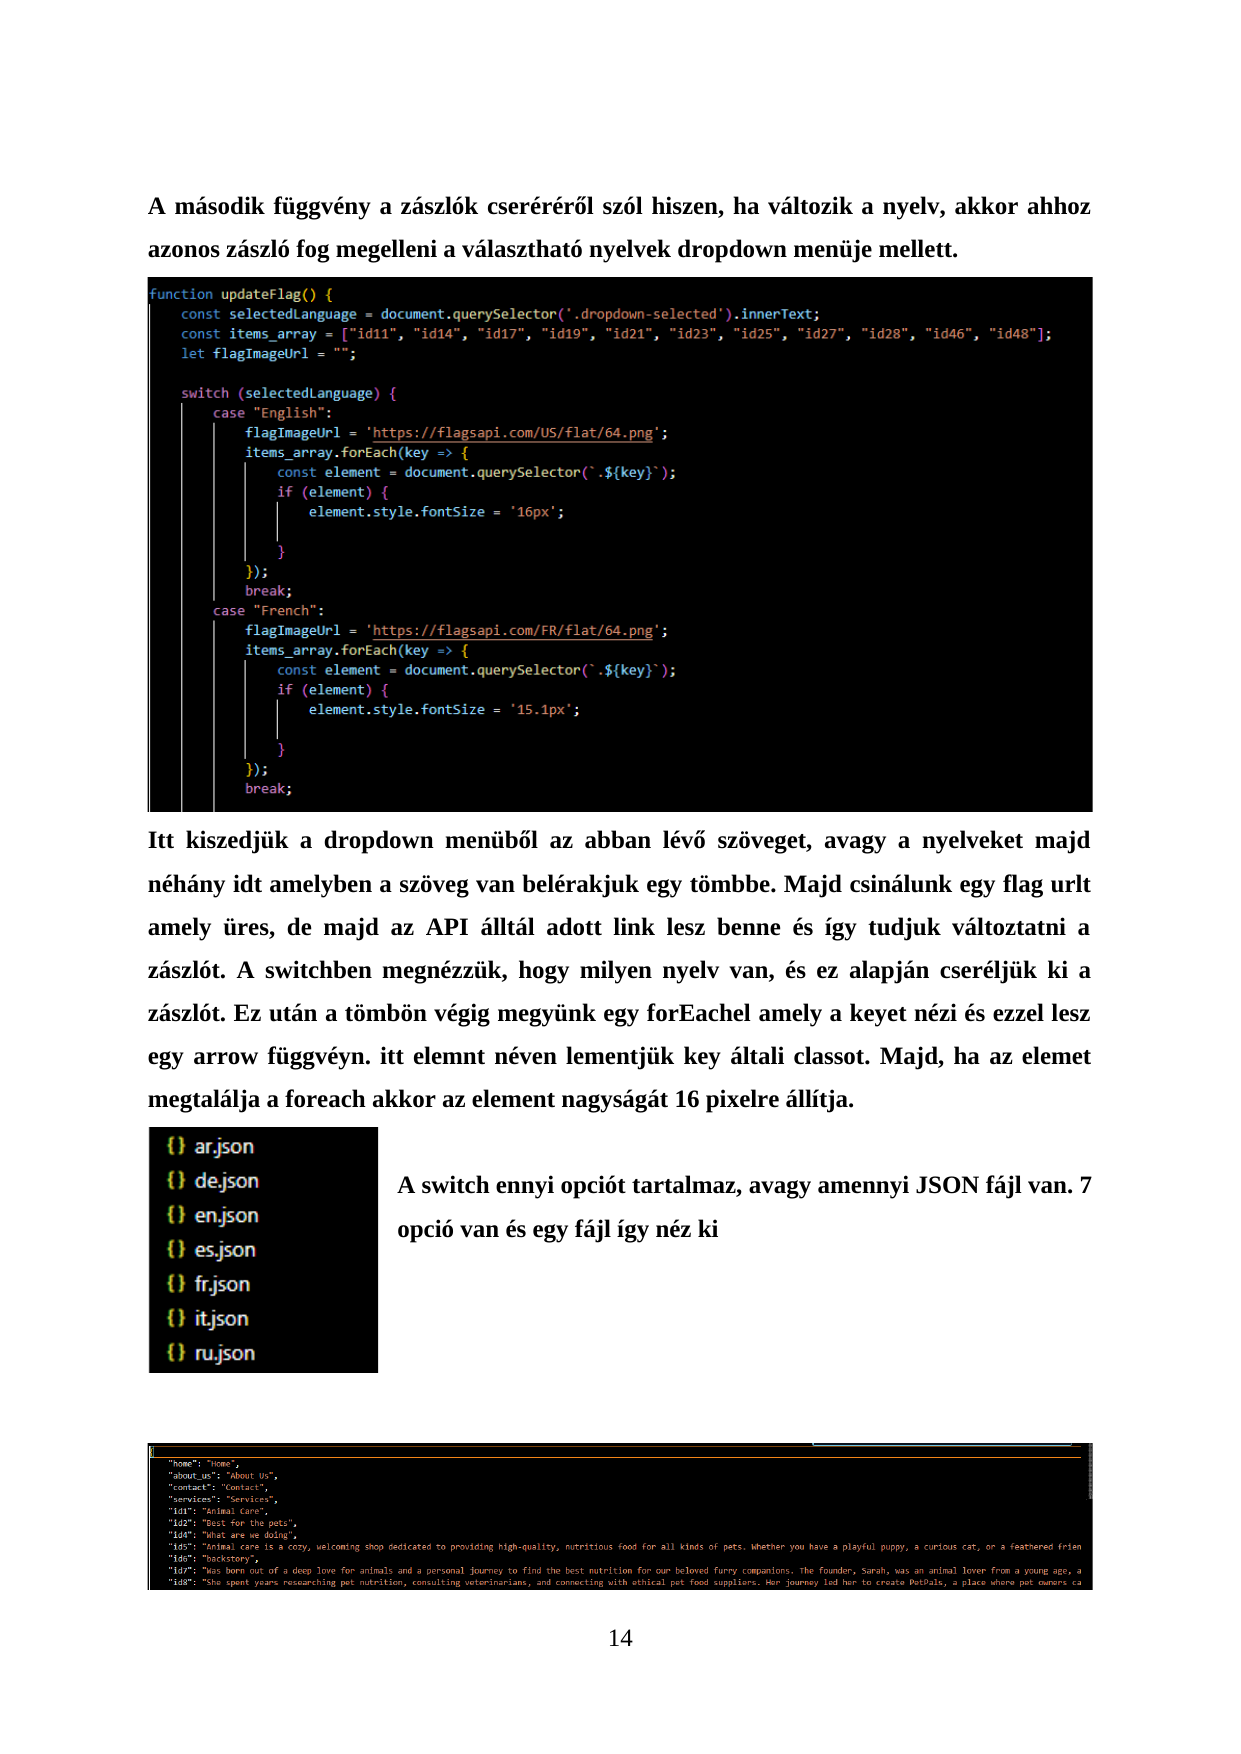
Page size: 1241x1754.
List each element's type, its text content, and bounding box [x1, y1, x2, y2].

picture [147, 1443, 1093, 1590]
text A switch ennyi opciót tartalmaz, avagy amennyi JSON fájl van. 7 opció van és egy fájl így néz ki [379, 1171, 1092, 1242]
picture [148, 1127, 379, 1373]
picture [147, 277, 1093, 812]
text A második függvény a zászlók cseréréről szól hiszen, ha változik a nyelv, akkor ahhoz azonos zászló fog megelleni a választható nyelvek dropdown menüje mellett. [148, 191, 1092, 263]
text Itt kiszedjük a dropdown menüből az abban lévő szöveget, avagy a nyelveket majd néhány idt amelyben a szöveg van belérakjuk egy tömbbe. Majd csinálunk egy flag urlt amely üres, de majd az API álltál adott link lesz benne és így tudjuk változtatni a zászlót. A switchben megnézzük, hogy milyen nyelv van, és ez alapján cseréljük ki a zászlót. Ez után a tömbön végig megyünk egy forEachel amely a keyet nézi és ezzel lesz egy arrow függvéyn. itt elemnt néven lementjük key általi classot. Majd, ha az elemet megtalálja a foreach akkor az element nagyságát 16 pixelre állítja. [148, 826, 1092, 1113]
